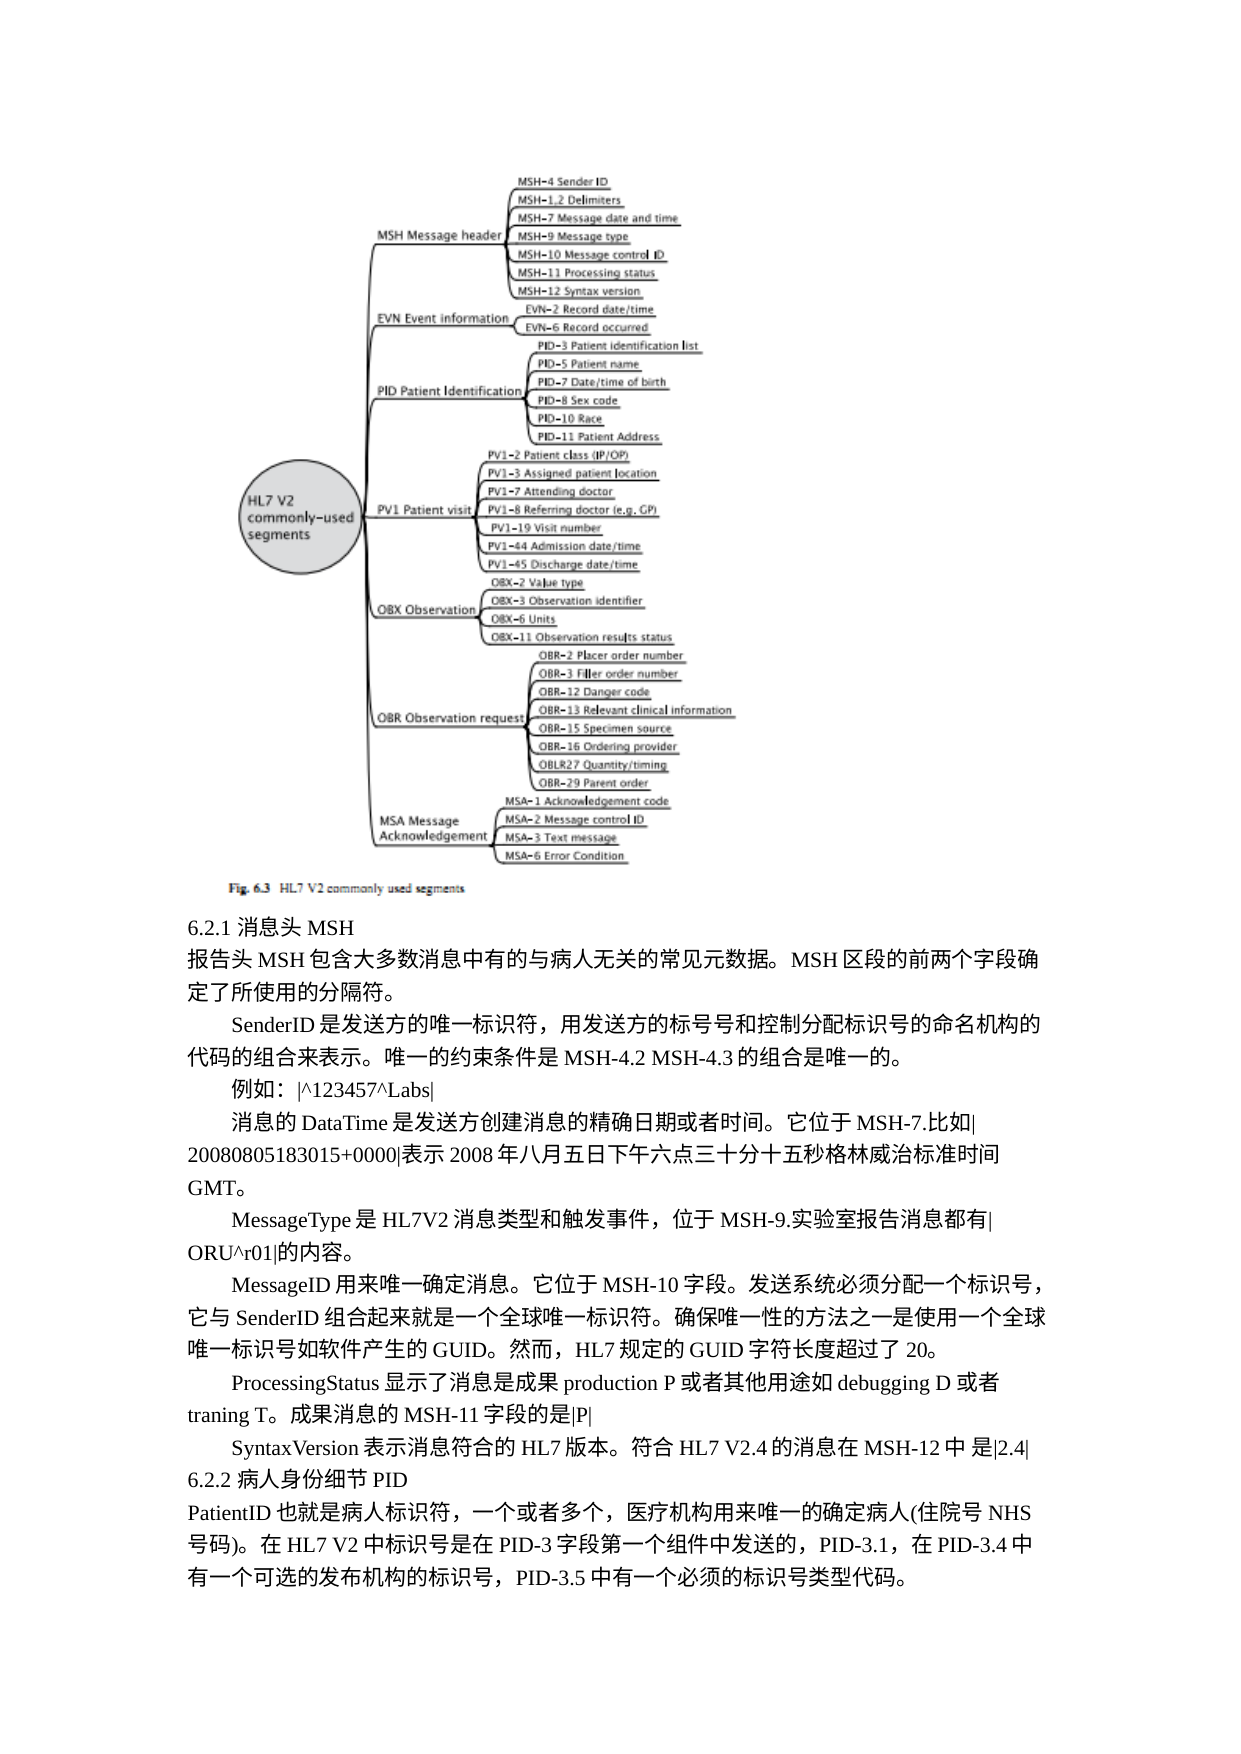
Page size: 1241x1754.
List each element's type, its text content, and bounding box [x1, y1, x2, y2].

text 消息的DataTime是发送方创建消息的精确日期或者时间。它位于MSH-7.比如|20080805183015+0000|表示2008年八月五日下午六点三十分十五秒格林威治标准时间GMT。 [187, 1104, 1053, 1202]
text MessageType是HL7V2消息类型和触发事件，位于MSH-9.实验室报告消息都有|ORU^r01|的内容。 [187, 1202, 1053, 1267]
text MessageID用来唯一确定消息。它位于MSH-10字段。发送系统必须分配一个标识号，它与SenderID组合起来就是一个全球唯一标识符。确保唯一性的方法之一是使用一个全球唯一标识号如软件产生的GUID。然而，HL7规定的GUID字符长度超过了20。 [187, 1267, 1053, 1364]
text PatientID也就是病人标识符，一个或者多个，医疗机构用来唯一的确定病人(住院号 NHS号码)。在HL7 V2中标识号是在PID-3字段第一个组件中发送的，PID-3.1，在PID-3.4中有一个可选的发布机构的标识号，PID-3.5中有一个必须的标识号类型代码。 [187, 1494, 1053, 1592]
text ProcessingStatus显示了消息是成果production P或者其他用途如debugging D 或者traning T。成果消息的MSH-11字段的是|P| [187, 1364, 1053, 1429]
text 6.2.2 病人身份细节PID [187, 1462, 1053, 1494]
text 报告头MSH包含大多数消息中有的与病人无关的常见元数据。MSH区段的前两个字段确定了所使用的分隔符。 [187, 942, 1053, 1007]
text 例如：|^123457^Labs| [187, 1072, 1053, 1104]
text 6.2.1 消息头MSH [187, 909, 1053, 942]
text SyntaxVersion表示消息符合的HL7版本。符合HL7 V2.4的消息在MSH-12中 是|2.4| [187, 1429, 1053, 1462]
text SenderID是发送方的唯一标识符，用发送方的标号号和控制分配标识号的命名机构的代码的组合来表示。唯一的约束条件是MSH-4.2 MSH-4.3的组合是唯一的。 [187, 1007, 1053, 1072]
picture [187, 164, 816, 907]
